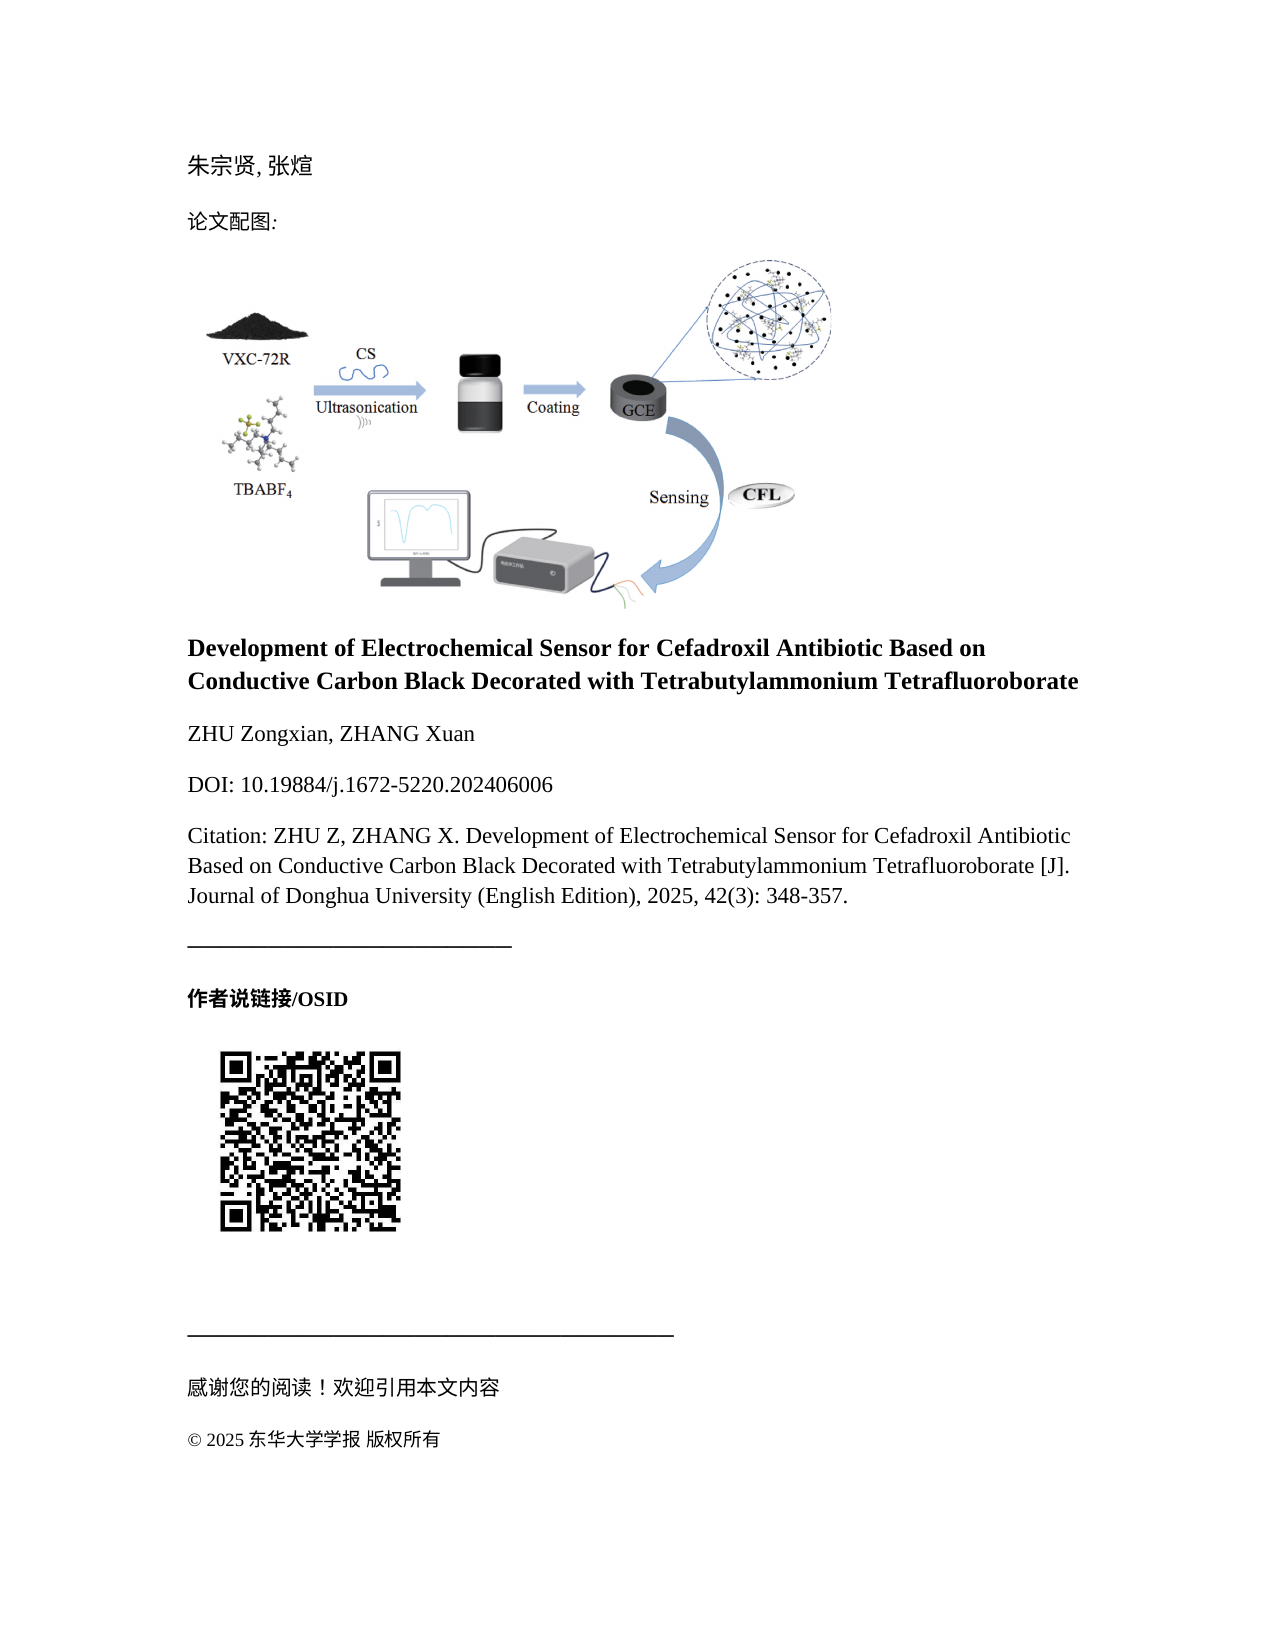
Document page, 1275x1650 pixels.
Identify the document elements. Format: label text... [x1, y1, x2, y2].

picture [206, 260, 832, 609]
text ────────────────────────────── [187, 1322, 1087, 1348]
text 朱宗贤, 张煊 [187, 150, 1087, 181]
text © 2025 东华大学学报 版权所有 [187, 1426, 1087, 1452]
text Citation: ZHU Z, ZHANG X. Development of Electrochemical Sensor for Cefadroxil Antibiotic Based on Conductive Carbon Black Decorated with Tetrabutylammonium Tetrafluoroborate [J]. Journal of Donghua University (English Edition), 2025, 42(3): 348-357. [187, 822, 1087, 908]
text ZHU Zongxian, ZHANG Xuan [187, 720, 1087, 746]
text 感谢您的阅读！欢迎引用本文内容 [187, 1373, 1087, 1401]
text 论文配图: [187, 207, 1087, 235]
text Development of Electrochemical Sensor for Cefadroxil Antibiotic Based on Conductive Carbon Black Decorated with Tetrabutylammonium Tetrafluoroborate [187, 633, 1087, 694]
text ──────────────────── [187, 933, 1087, 959]
picture [206, 1037, 415, 1246]
text 作者说链接/OSID [187, 984, 1087, 1013]
text DOI: 10.19884/j.1672-5220.202406006 [187, 771, 1087, 797]
